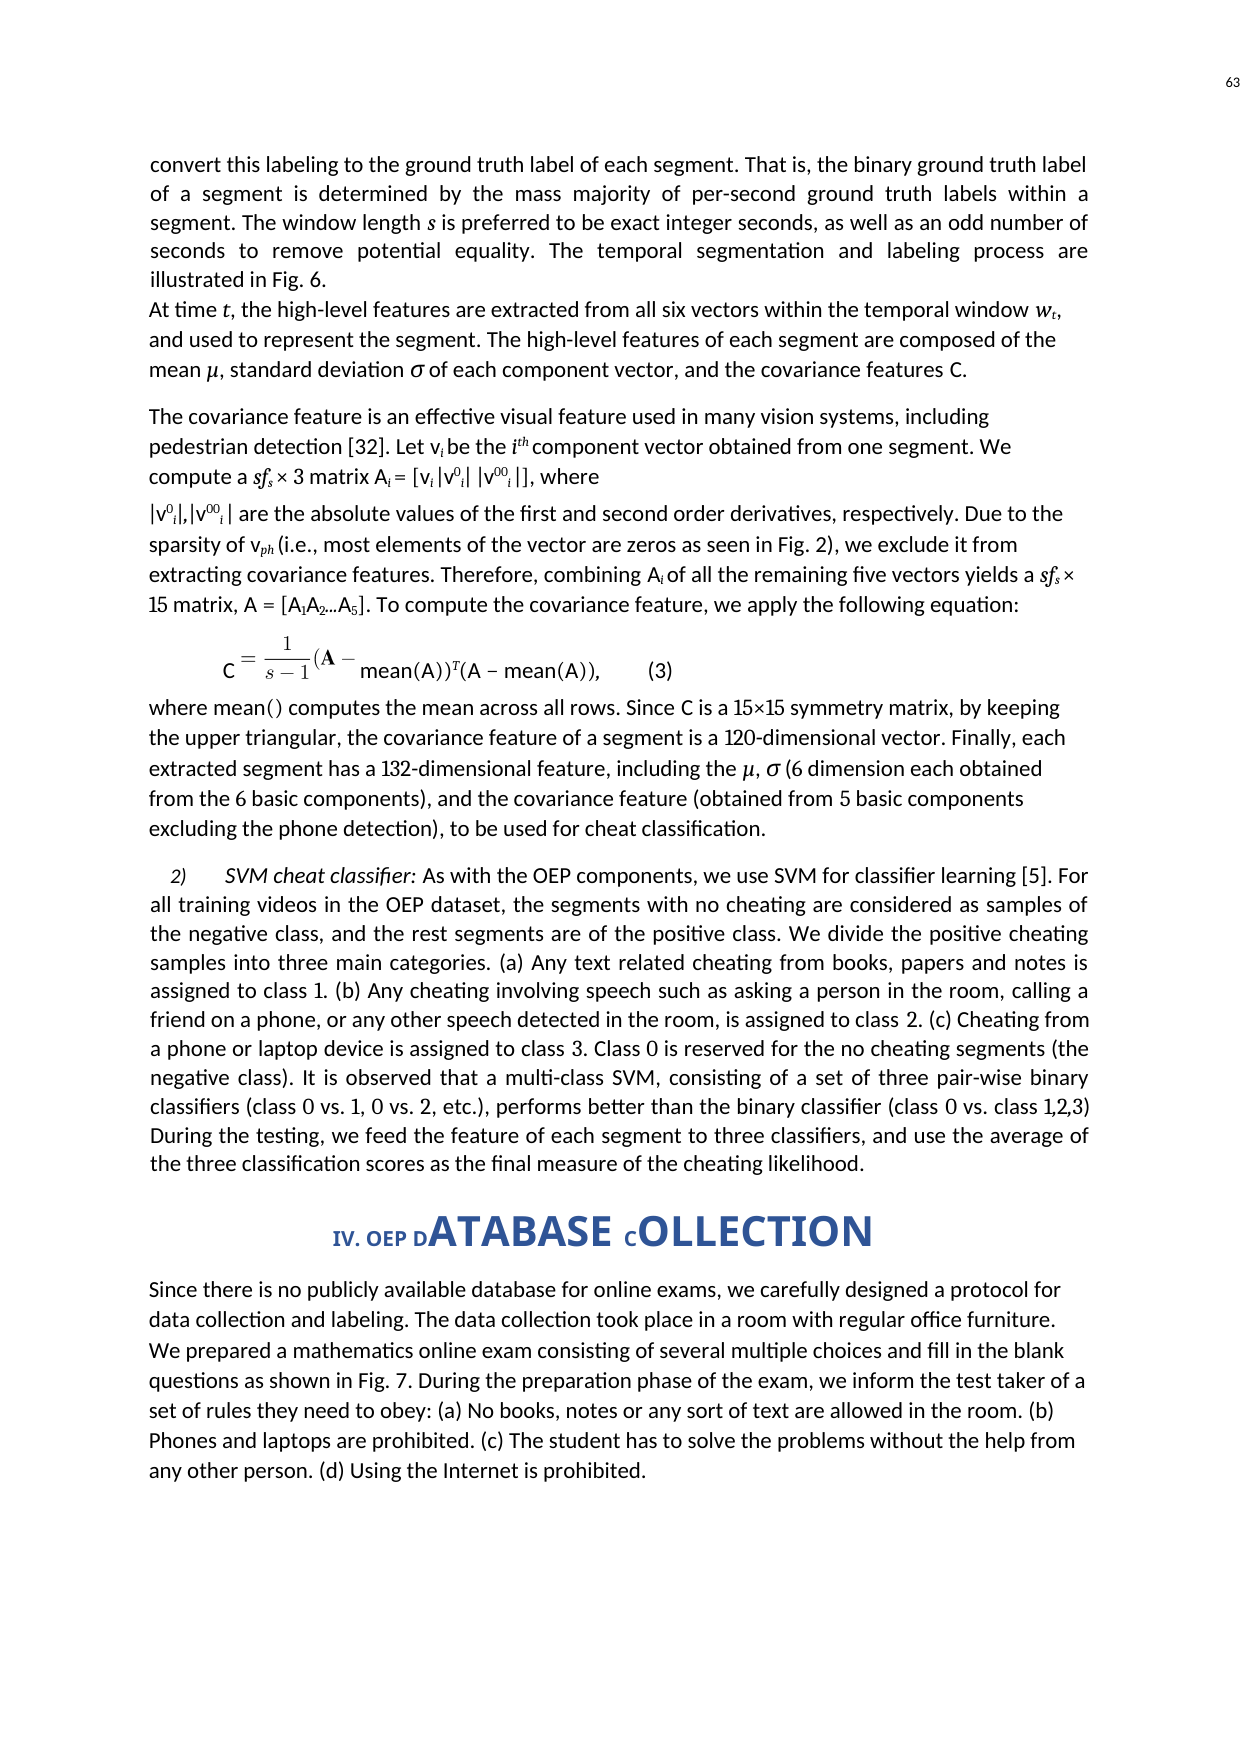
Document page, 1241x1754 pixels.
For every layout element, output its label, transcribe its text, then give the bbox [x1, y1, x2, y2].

text At time t, the high-level features are extracted from all six vectors within the temporal window wt, and used to represent the segment. The high-level features of each segment are composed of the mean µ, standard deviation σ of each component vector, and the covariance features C. [148, 295, 1090, 383]
list SVM cheat classifier: As with the OEP components, we use SVM for classifier learning [5]. For all training videos in the OEP dataset, the segments with no cheating are considered as samples of the negative class, and the rest segments are of the positive class. We divide the positive cheating samples into three main categories. (a) Any text related cheating from books, papers and notes is assigned to class 1. (b) Any cheating involving speech such as asking a person in the room, calling a friend on a phone, or any other speech detected in the room, is assigned to class 2. (c) Cheating from a phone or laptop device is assigned to class 3. Class 0 is reserved for the no cheating segments (the negative class). It is observed that a multi-class SVM, consisting of a set of three pair-wise binary classifiers (class 0 vs. 1, 0 vs. 2, etc.), performs better than the binary classifier (class 0 vs. class 1,2,3) During the testing, we feed the feature of each segment to three classifiers, and use the average of the three classification scores as the final measure of the cheating likelihood. [150, 861, 1090, 1178]
text where mean() computes the mean across all rows. Since C is a 15×15 symmetry matrix, by keeping the upper triangular, the covariance feature of a segment is a 120-dimensional vector. Finally, each extracted segment has a 132-dimensional feature, including the µ, σ (6 dimension each obtained from the 6 basic components), and the covariance feature (obtained from 5 basic components excluding the phone detection), to be used for cheat classification. [148, 693, 1090, 842]
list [150, 150, 1090, 293]
text C mean(A))T(A − mean(A)), (3) [150, 636, 1092, 684]
picture [240, 635, 355, 679]
text Since there is no publicly available database for online exams, we carefully designed a protocol for data collection and labeling. The data collection took place in a room with regular office furniture. We prepared a mathematics online exam consisting of several multiple choices and fill in the blank questions as shown in Fig. 7. During the preparation phase of the exam, we inform the test taker of a set of rules they need to obey: (a) No books, notes or any sort of text are allowed in the room. (b) Phones and laptops are prohibited. (c) The student has to solve the problems without the help from any other person. (d) Using the Internet is prohibited. [148, 1275, 1090, 1485]
subtitle IV. OEP DATABASE COLLECTION [150, 1202, 1057, 1259]
text The covariance feature is an effective visual feature used in many vision systems, including pedestrian detection [32]. Let vi be the ith component vector obtained from one segment. We compute a sfs × 3 matrix Ai = [vi |v0i| |v00i |], where [148, 402, 1090, 491]
text |v0i|,|v00i | are the absolute values of the first and second order derivatives, respectively. Due to the sparsity of vph (i.e., most elements of the vector are zeros as seen in Fig. 2), we exclude it from extracting covariance features. Therefore, combining Ai of all the remaining five vectors yields a sfs × 15 matrix, A = [A1A2...A5]. To compute the covariance feature, we apply the following equation: [148, 499, 1090, 618]
